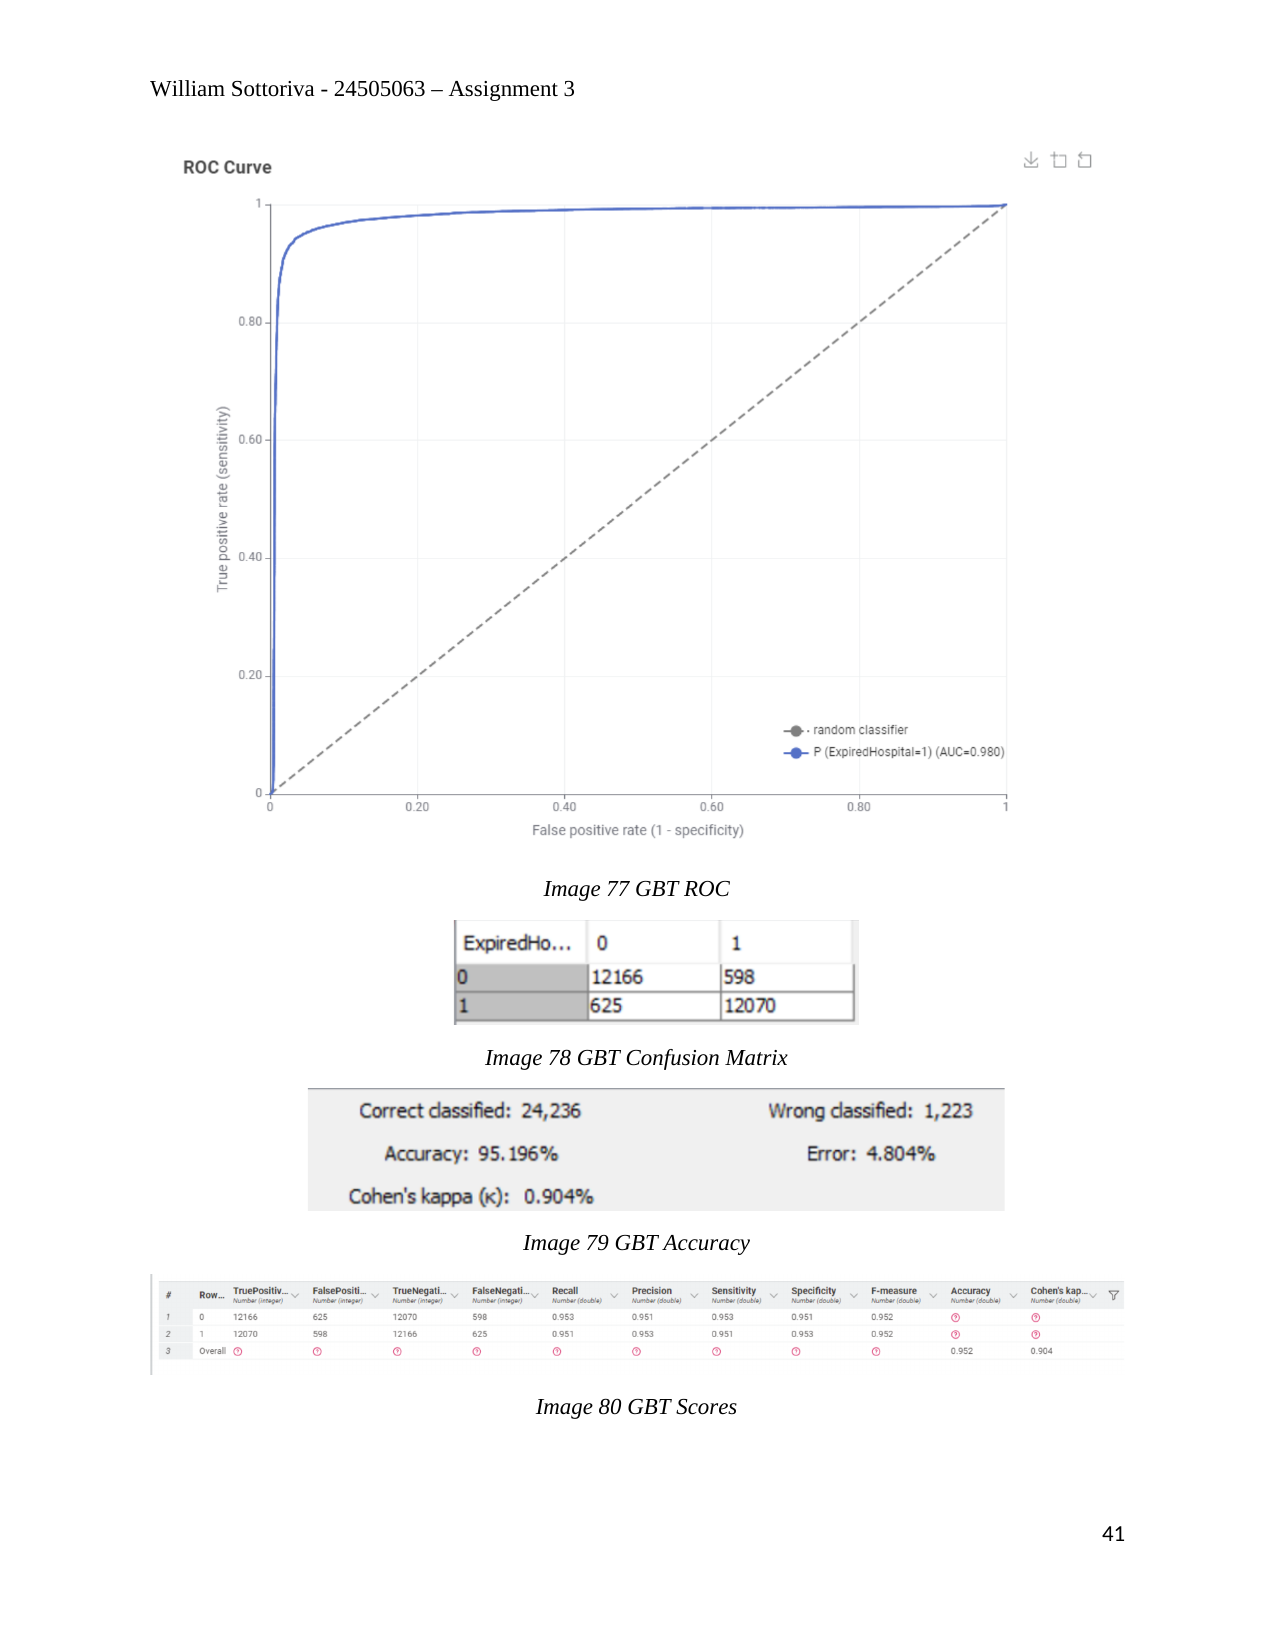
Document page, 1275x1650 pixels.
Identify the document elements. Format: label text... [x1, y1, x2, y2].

text Image 77 GBT ROC [150, 875, 1125, 902]
picture [307, 1088, 1005, 1211]
picture [453, 920, 859, 1025]
picture [150, 150, 1125, 857]
picture [150, 1274, 1125, 1375]
text Image 78 GBT Confusion Matrix [150, 1043, 1125, 1070]
text Image 80 GBT Scores [150, 1393, 1125, 1420]
text Image 79 GBT Accuracy [150, 1229, 1125, 1256]
